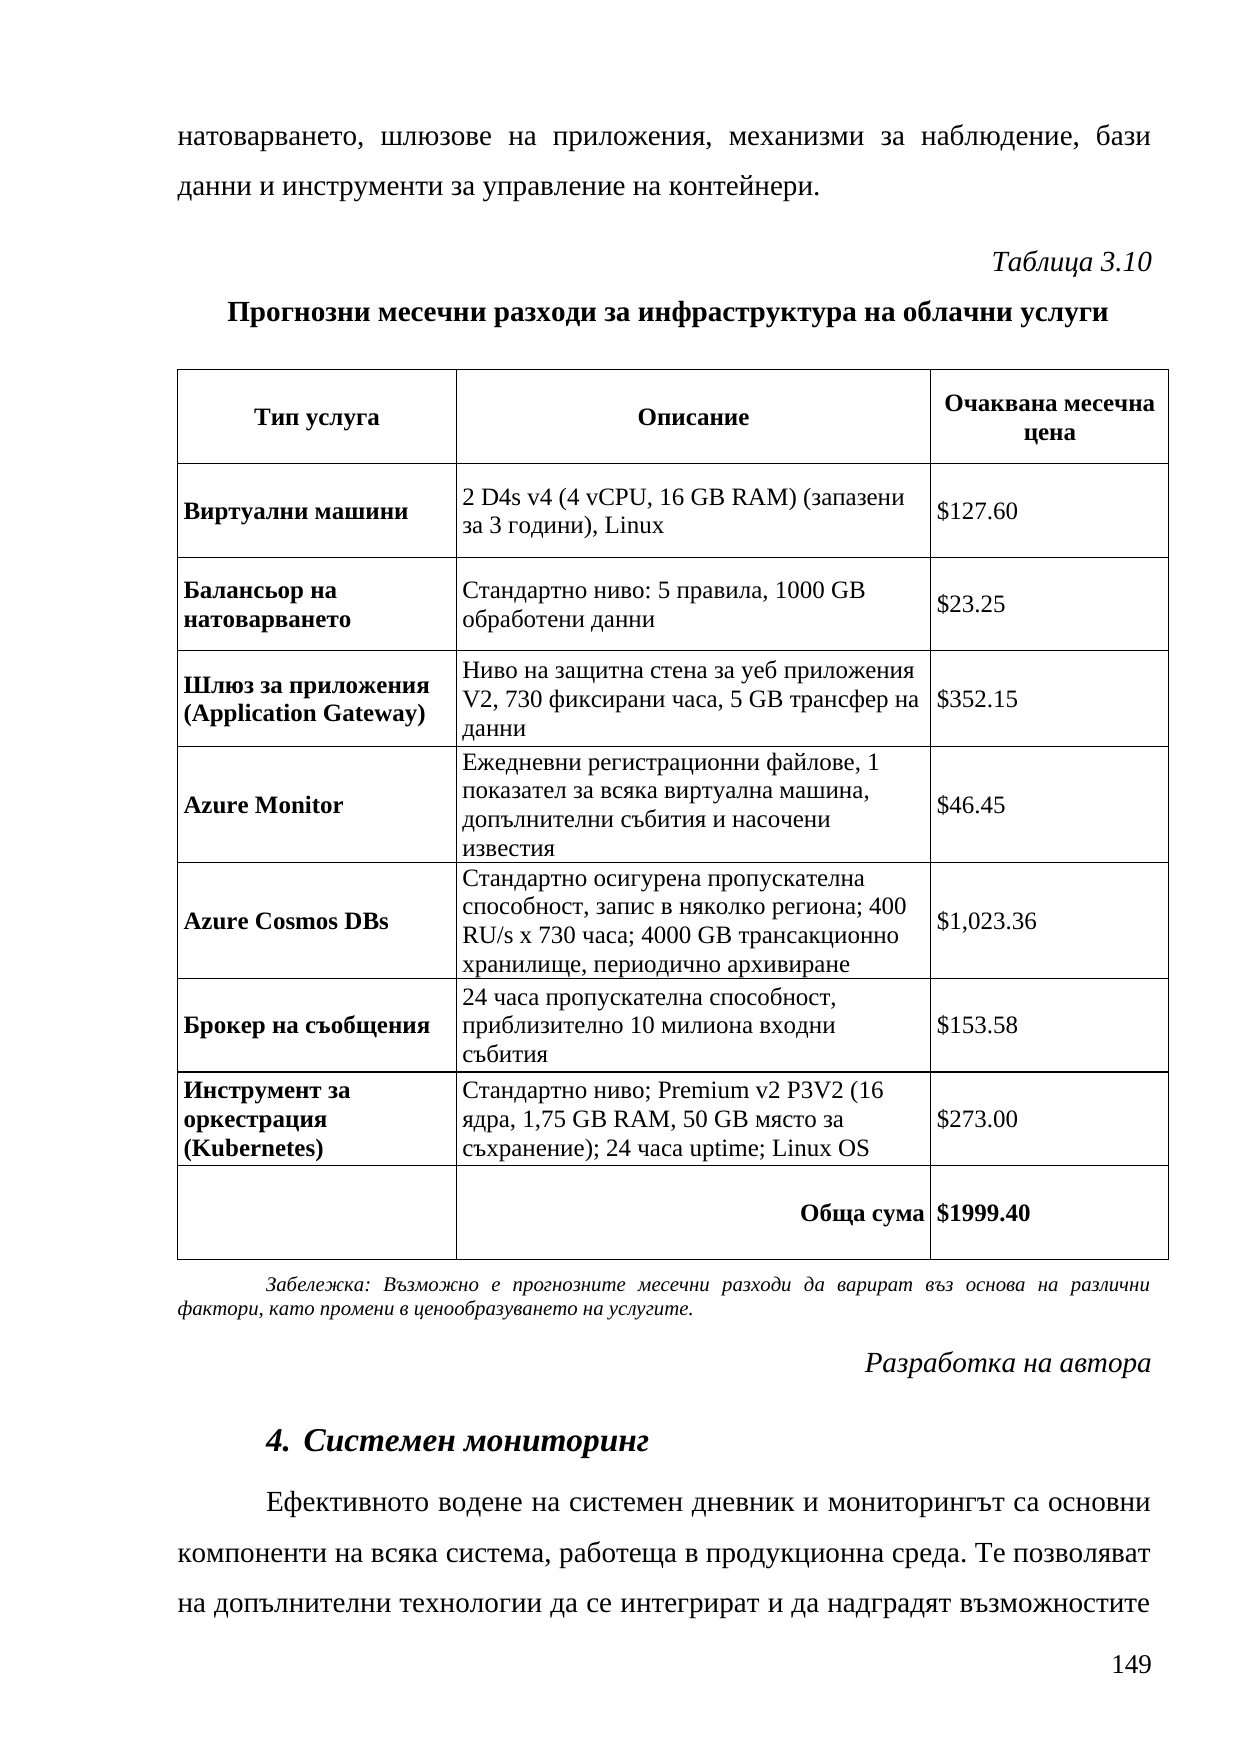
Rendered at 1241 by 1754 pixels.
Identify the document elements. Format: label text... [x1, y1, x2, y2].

table_cell 24 часа пропускателна способност, приблизително 10 милиона входни събития [457, 979, 930, 1071]
table_cell $352.15 [931, 651, 1168, 746]
table_cell $46.45 [931, 747, 1168, 862]
table_cell Azure Monitor [178, 747, 456, 862]
table_cell Стандартно ниво: 5 правила, 1000 GB обработени данни [457, 558, 930, 650]
table_cell Обща сума [457, 1166, 930, 1259]
table_cell 2 D4s v4 (4 vCPU, 16 GB RAM) (запазени за 3 години), Linux [457, 464, 930, 557]
table_cell Виртуални машини [178, 464, 456, 557]
table_cell $127.60 [931, 464, 1168, 557]
table_header Тип услуга [178, 370, 456, 463]
text Забележка: Възможно е прогнозните месечни разходи да варират въз основа на различни фактори, като промени в ценообразуването на услугите. [177, 1272, 1152, 1320]
table_cell $273.00 [931, 1073, 1168, 1165]
table_cell Azure Cosmos DBs [178, 863, 456, 978]
title Прогнозни месечни разходи за инфраструктура на облачни услуги [177, 294, 1152, 328]
table_cell $23.25 [931, 558, 1168, 650]
table_cell $1,023.36 [931, 863, 1168, 978]
table_header Очаквана месечна цена [931, 370, 1168, 463]
subtitle Системен мониторинг [266, 1421, 1152, 1459]
table_cell $1999.40 [931, 1166, 1168, 1259]
table_cell Стандартно осигурена пропускателна способност, запис в няколко региона; 400 RU/s x 730 часа; 4000 GB трансакционно хранилище, периодично архивиране [457, 863, 930, 978]
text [177, 1484, 1152, 1618]
table_cell Балансьор на натоварването [178, 558, 456, 650]
table_cell [178, 1166, 456, 1259]
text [177, 118, 1152, 202]
table_cell Ниво на защитна стена за уеб приложения V2, 730 фиксирани часа, 5 GB трансфер на данни [457, 651, 930, 746]
table_cell Шлюз за приложения (Application Gateway) [178, 651, 456, 746]
table_cell Инструмент за оркестрация (Kubernetes) [178, 1073, 456, 1165]
table_cell Ежедневни регистрационни файлове, 1 показател за всяка виртуална машина, допълнителни събития и насочени известия [457, 747, 930, 862]
title Таблица 3.10 [177, 244, 1152, 277]
table_cell Брокер на съобщения [178, 979, 456, 1071]
table_cell $153.58 [931, 979, 1168, 1071]
table_header Описание [457, 370, 930, 463]
title Разработка на автора [177, 1345, 1152, 1379]
table_cell Стандартно ниво; Premium v2 P3V2 (16 ядра, 1,75 GB RAM, 50 GB място за съхранение); 24 часа uptime; Linux OS [457, 1073, 930, 1165]
